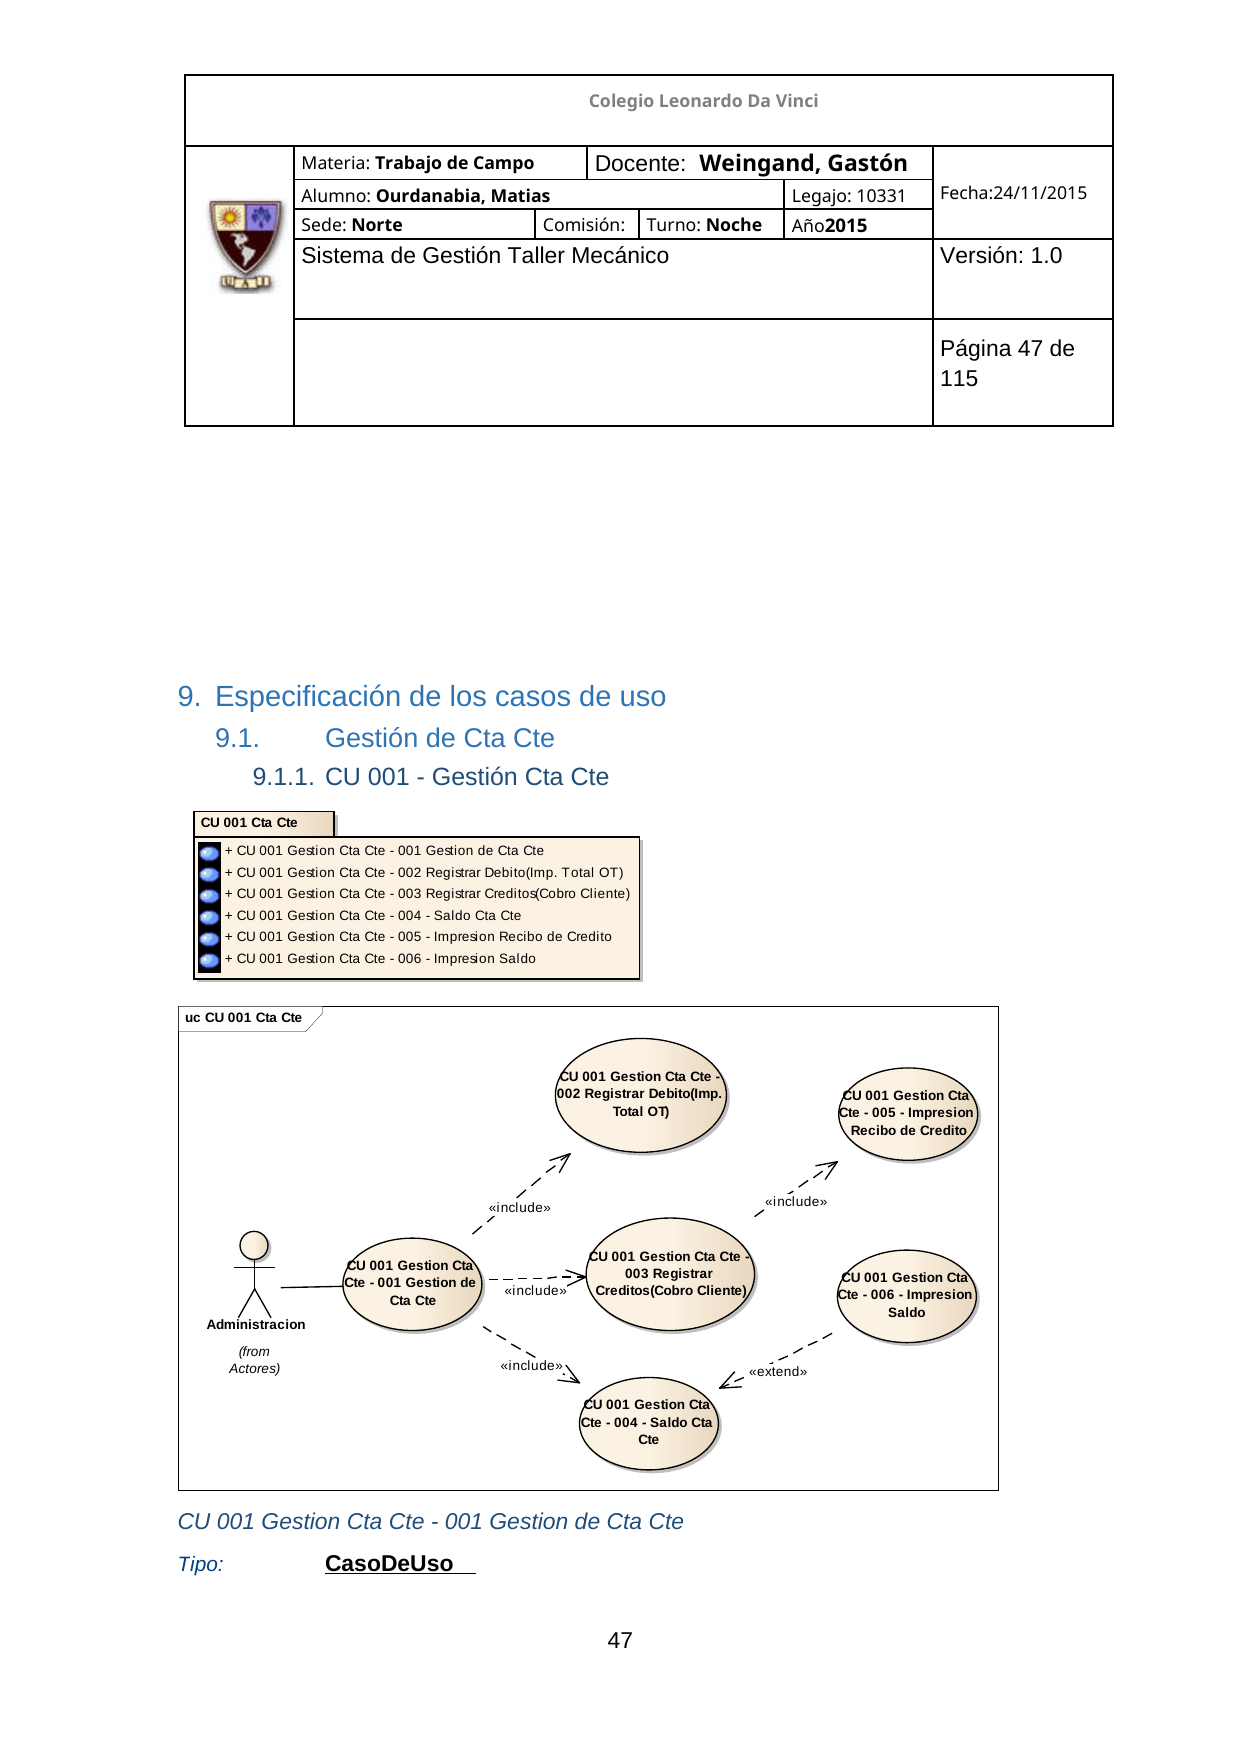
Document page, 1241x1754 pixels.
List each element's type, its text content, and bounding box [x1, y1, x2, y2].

subtitle Especificación de los casos de uso [177, 679, 1063, 712]
subtitle CU 001 - Gestión Cta Cte [252, 762, 1063, 791]
subtitle CU 001 Gestion Cta Cte - 001 Gestion de Cta Cte [177, 1508, 1063, 1534]
text Tipo: CasoDeUso [177, 1550, 1063, 1577]
subtitle Gestión de Cta Cte [215, 722, 1063, 753]
